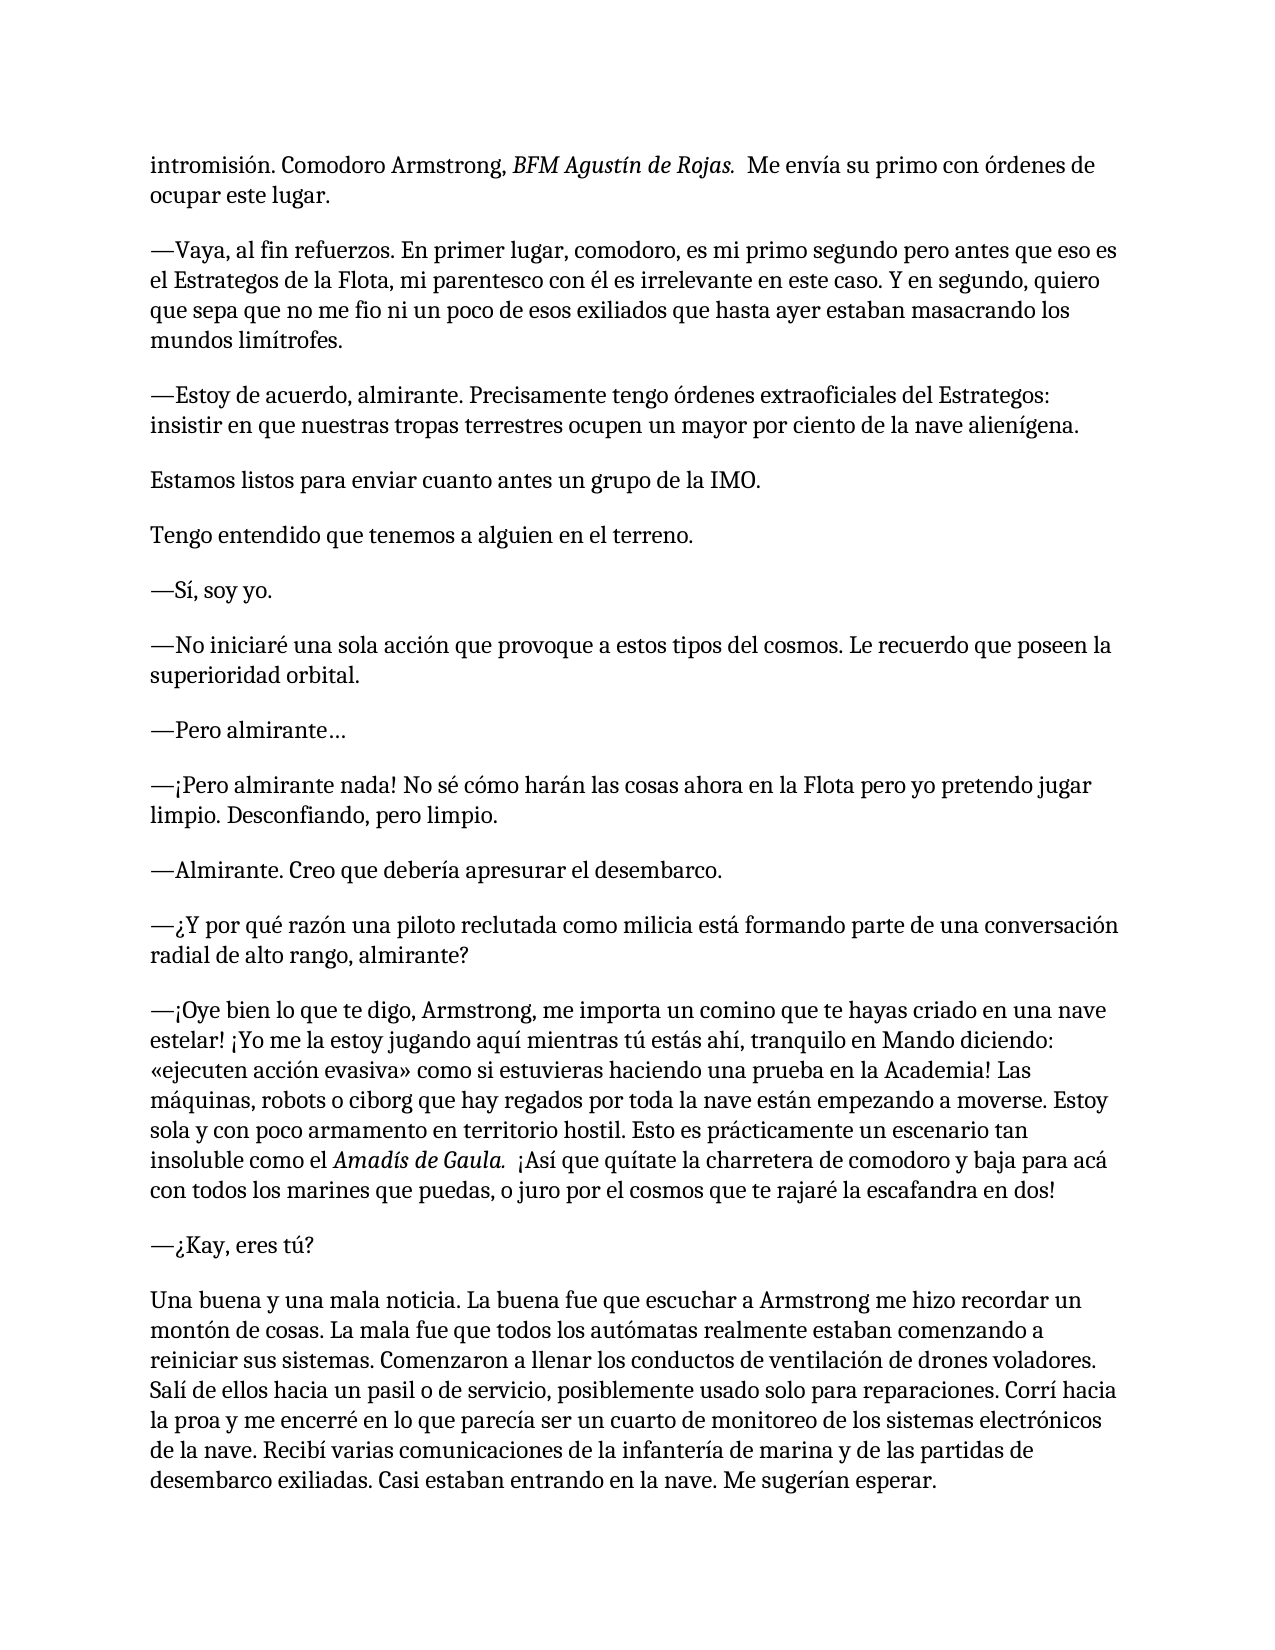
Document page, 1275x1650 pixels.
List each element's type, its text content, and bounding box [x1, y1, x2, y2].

text —No iniciaré una sola acción que provoque a estos tipos del cosmos. Le recuerdo que poseen la superioridad orbital. [150, 630, 1125, 690]
text —¿Kay, eres tú? [150, 1230, 1125, 1260]
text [150, 150, 1125, 210]
text —Estoy de acuerdo, almirante. Precisamente tengo órdenes extraoficiales del Estrategos: insistir en que nuestras tropas terrestres ocupen un mayor por ciento de la nave alienígena. [150, 380, 1125, 440]
text —Pero almirante… [150, 715, 1125, 745]
text —¡Oye bien lo que te digo, Armstrong, me importa un comino que te hayas criado en una nave estelar! ¡Yo me la estoy jugando aquí mientras tú estás ahí, tranquilo en Mando diciendo: «ejecuten acción evasiva» como si estuvieras haciendo una prueba en la Academia! Las máquinas, robots o ciborg que hay regados por toda la nave están empezando a moverse. Estoy sola y con poco armamento en territorio hostil. Esto es prácticamente un escenario tan insoluble como el Amadís de Gaula. ¡Así que quítate la charretera de comodoro y baja para acá con todos los marines que puedas, o juro por el cosmos que te rajaré la escafandra en dos! [150, 995, 1125, 1205]
text —Sí, soy yo. [150, 575, 1125, 605]
text —¡Pero almirante nada! No sé cómo harán las cosas ahora en la Flota pero yo pretendo jugar limpio. Desconfiando, pero limpio. [150, 770, 1125, 830]
text —¿Y por qué razón una piloto reclutada como milicia está formando parte de una conversación radial de alto rango, almirante? [150, 910, 1125, 970]
text —Vaya, al fin refuerzos. En primer lugar, comodoro, es mi primo segundo pero antes que eso es el Estrategos de la Flota, mi parentesco con él es irrelevante en este caso. Y en segundo, quiero que sepa que no me fio ni un poco de esos exiliados que hasta ayer estaban masacrando los mundos limítrofes. [150, 235, 1125, 355]
text Una buena y una mala noticia. La buena fue que escuchar a Armstrong me hizo recordar un montón de cosas. La mala fue que todos los autómatas realmente estaban comenzando a reiniciar sus sistemas. Comenzaron a llenar los conductos de ventilación de drones voladores. Salí de ellos hacia un pasil o de servicio, posiblemente usado solo para reparaciones. Corrí hacia la proa y me encerré en lo que parecía ser un cuarto de monitoreo de los sistemas electrónicos de la nave. Recibí varias comunicaciones de la infantería de marina y de las partidas de desembarco exiliadas. Casi estaban entrando en la nave. Me sugerían esperar. [150, 1285, 1125, 1495]
text Tengo entendido que tenemos a alguien en el terreno. [150, 520, 1125, 550]
text —Almirante. Creo que debería apresurar el desembarco. [150, 855, 1125, 885]
text Estamos listos para enviar cuanto antes un grupo de la IMO. [150, 465, 1125, 495]
